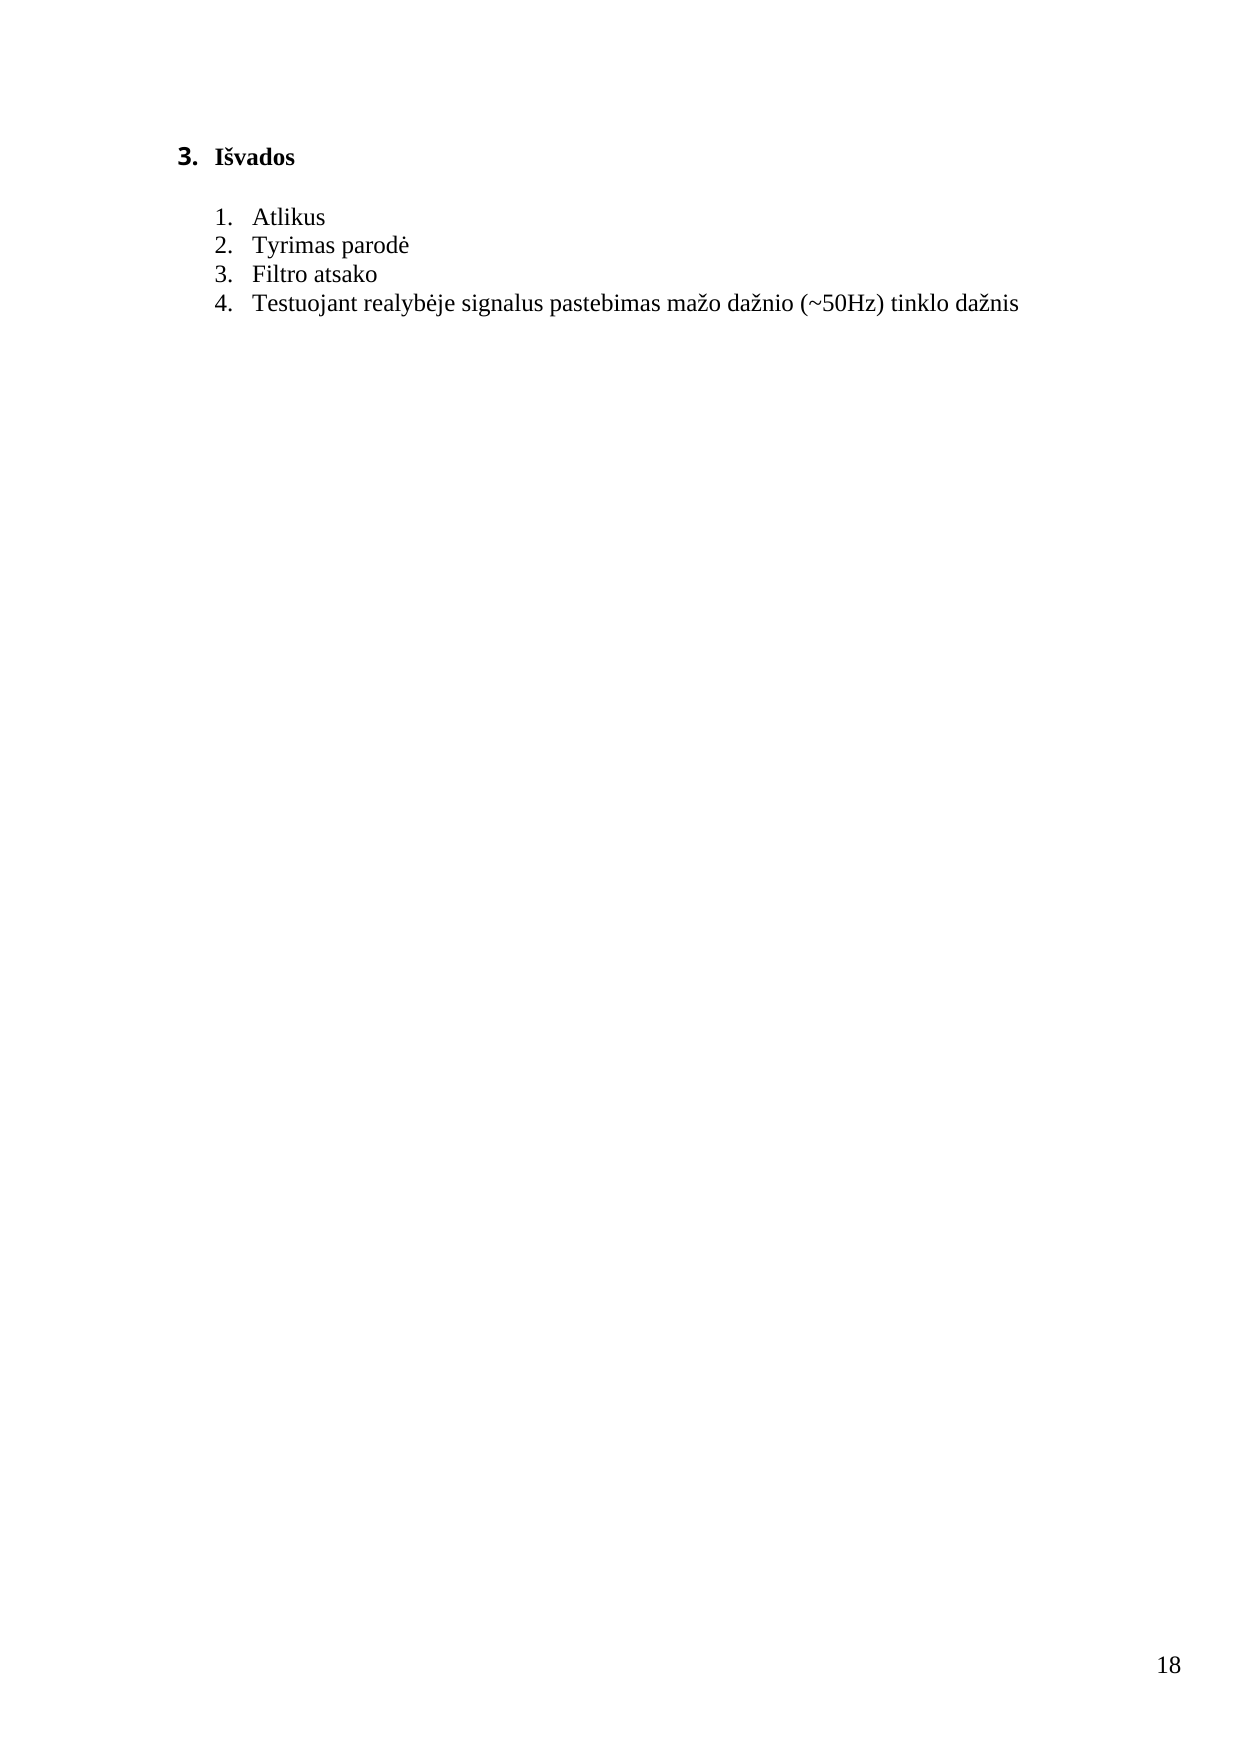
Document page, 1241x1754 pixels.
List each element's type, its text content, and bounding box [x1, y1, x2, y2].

list Filtro atsako [214, 259, 1181, 288]
subtitle Išvados [177, 139, 1181, 173]
list Tyrimas parodė [214, 231, 1181, 259]
list Testuojant realybėje signalus pastebimas mažo dažnio (~50Hz) tinklo dažnis [214, 288, 1181, 317]
list Atlikus [214, 202, 1181, 231]
